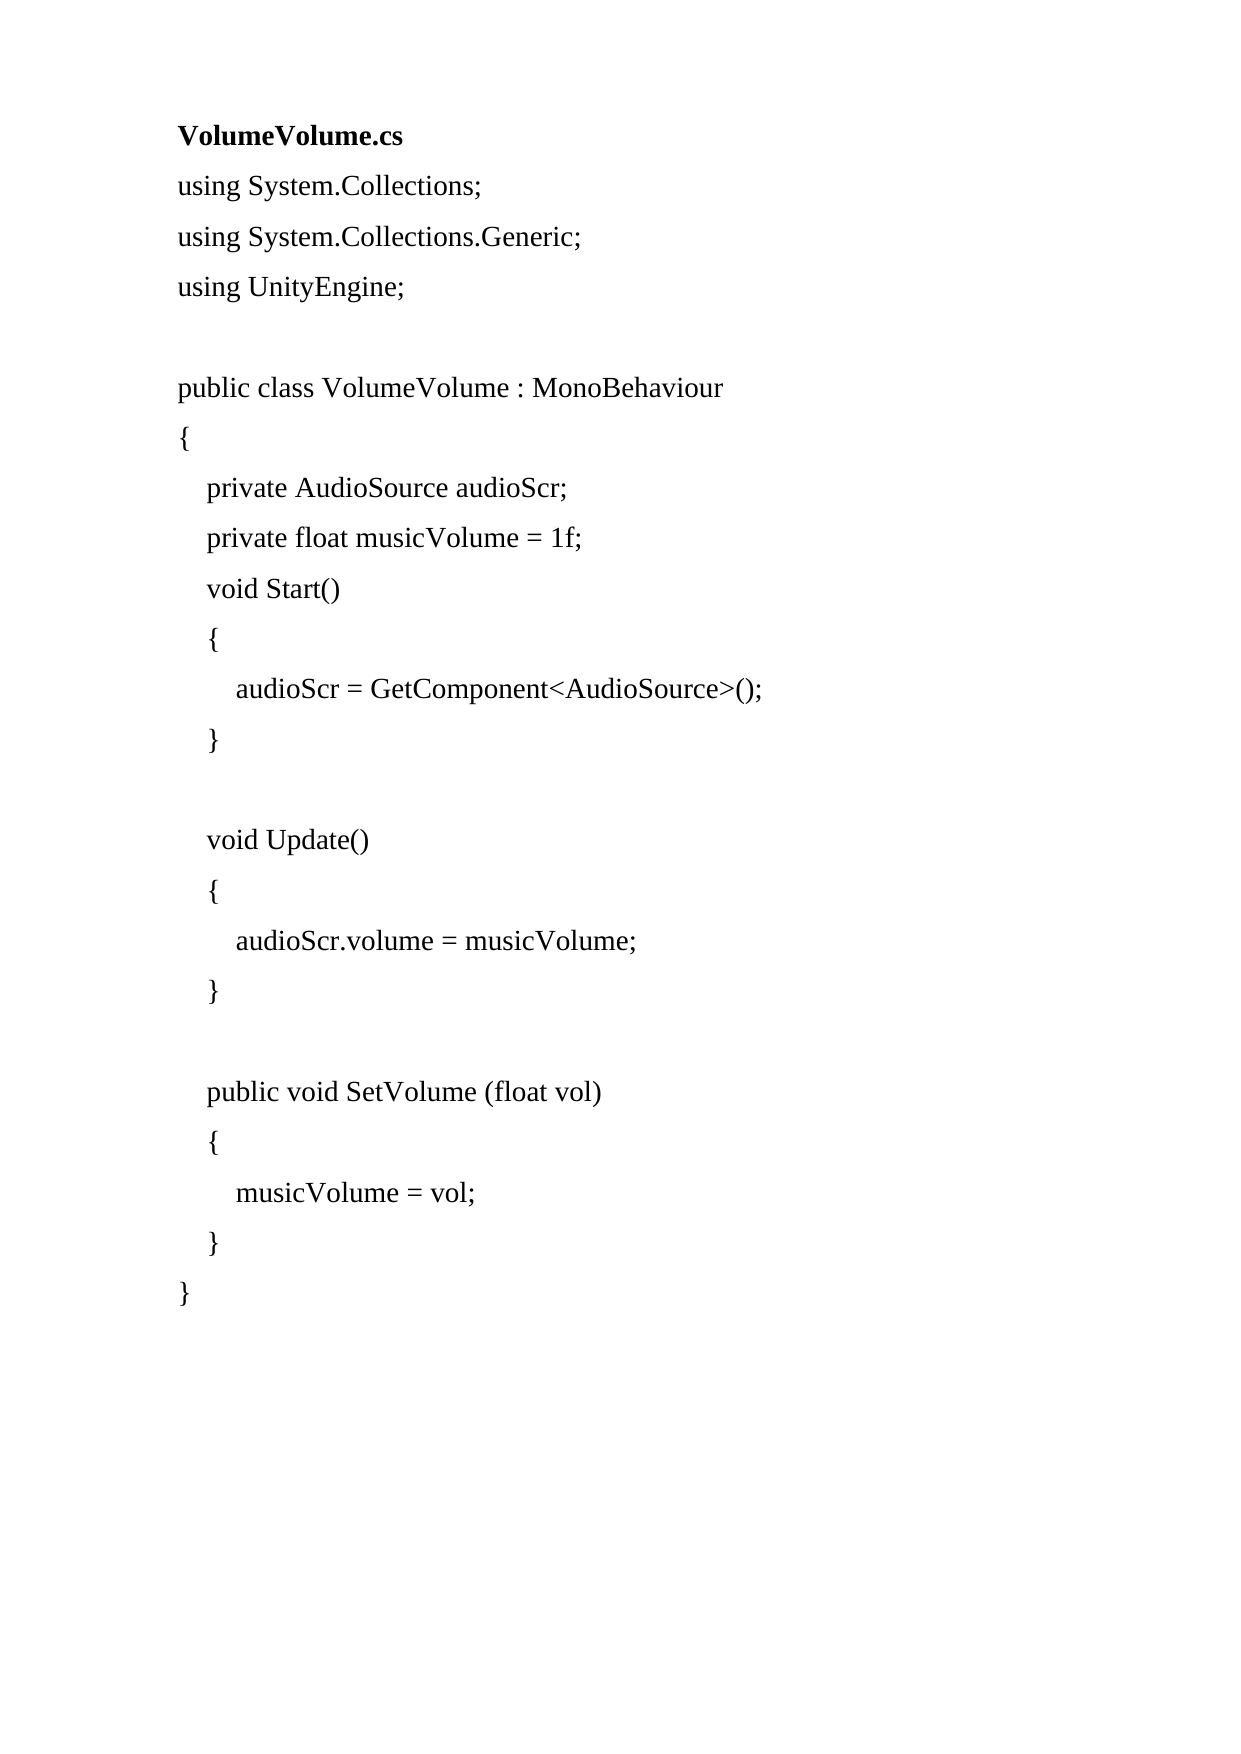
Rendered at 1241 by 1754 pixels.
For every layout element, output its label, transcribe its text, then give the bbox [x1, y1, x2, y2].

text using UnityEngine; [177, 269, 1152, 303]
text audioScr = GetComponent<AudioSource>(); [177, 672, 1152, 705]
text } [177, 1275, 1152, 1309]
text { [177, 1124, 1152, 1158]
text } [177, 1225, 1152, 1258]
text musicVolume = vol; [177, 1175, 1152, 1208]
text public class VolumeVolume : MonoBehaviour [177, 370, 1152, 403]
text private float musicVolume = 1f; [177, 521, 1152, 554]
text public void SetVolume (float vol) [177, 1074, 1152, 1108]
text private AudioSource audioScr; [177, 470, 1152, 504]
text { [177, 420, 1152, 453]
text audioScr.volume = musicVolume; [177, 923, 1152, 957]
text { [177, 621, 1152, 655]
text { [177, 873, 1152, 906]
text } [177, 973, 1152, 1007]
text using System.Collections.Generic; [177, 219, 1152, 252]
text } [177, 722, 1152, 755]
text VolumeVolume.cs [177, 118, 1152, 152]
text void Start() [177, 571, 1152, 604]
text using System.Collections; [177, 168, 1152, 202]
text void Update() [177, 822, 1152, 856]
